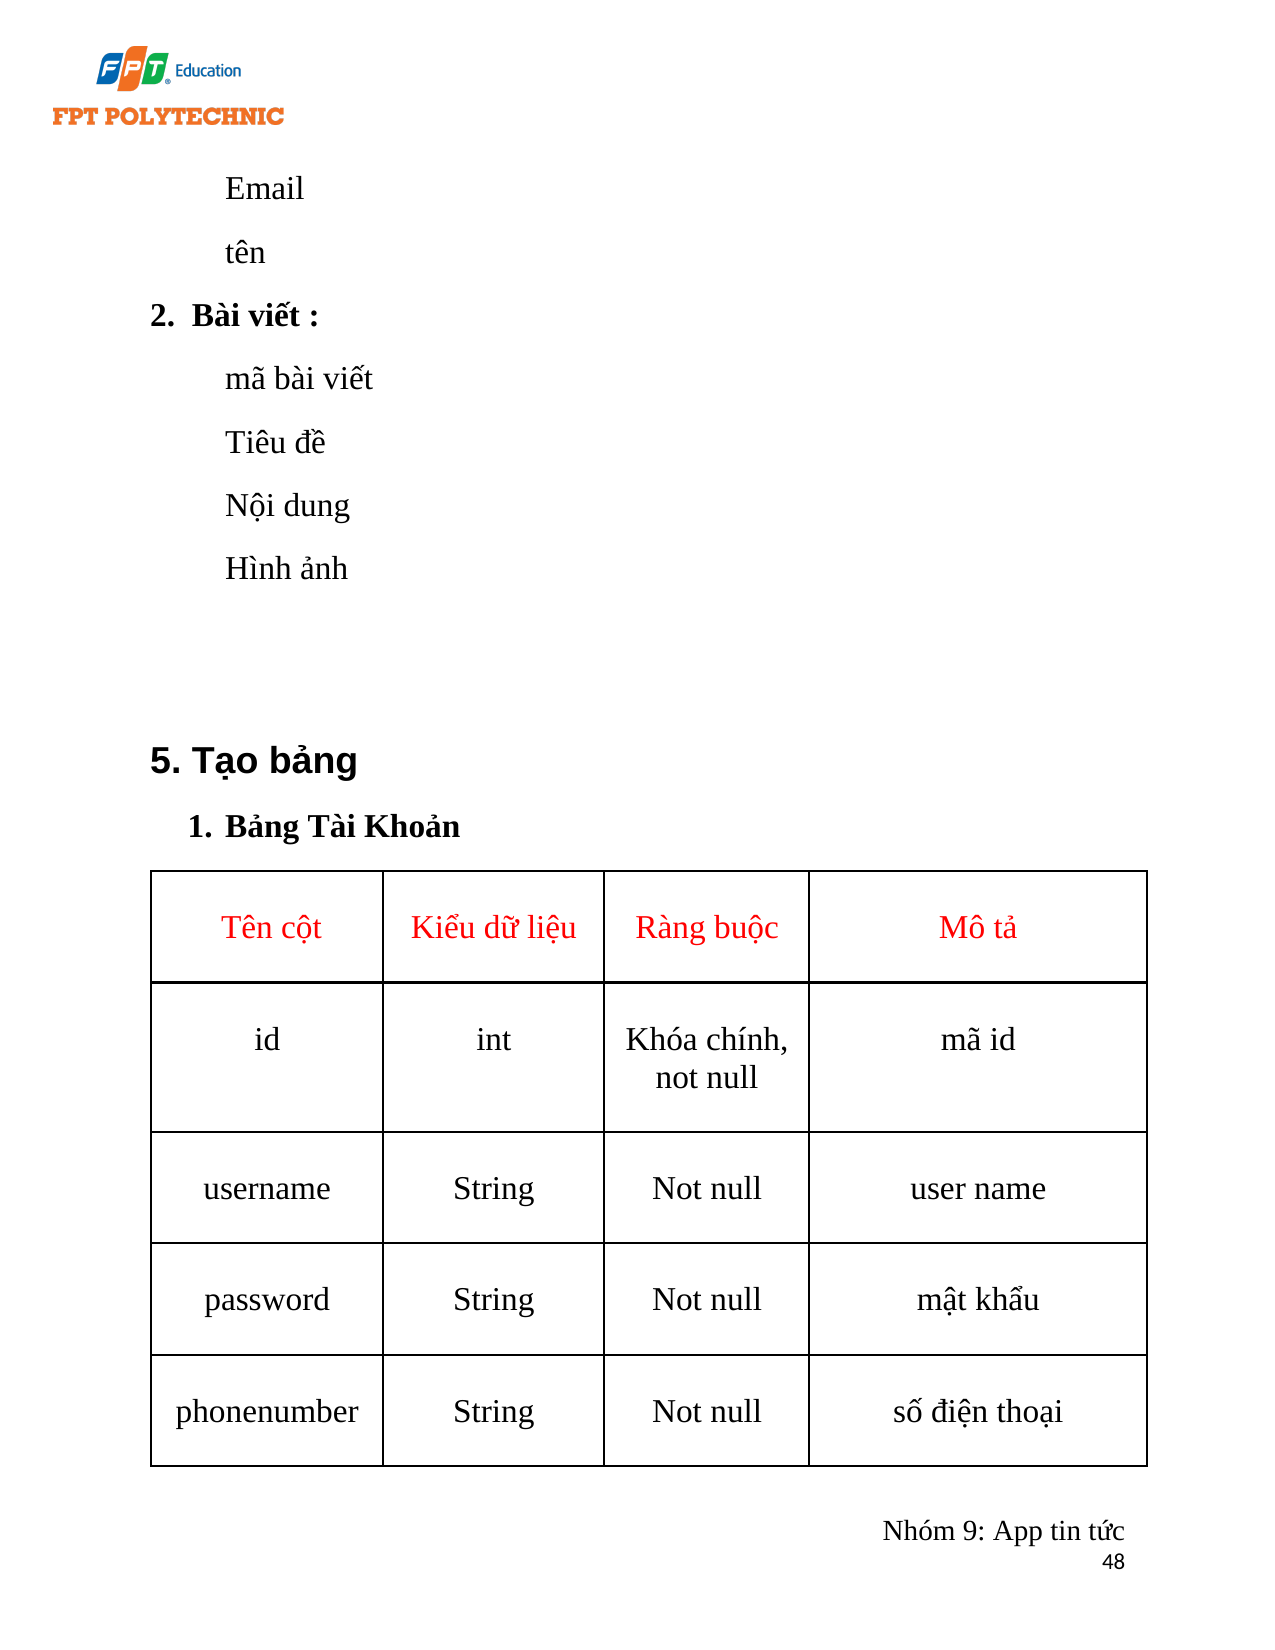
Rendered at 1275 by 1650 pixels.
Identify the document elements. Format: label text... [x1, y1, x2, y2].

table_cell Not null [605, 1133, 808, 1242]
table_cell username [152, 1133, 382, 1242]
table_cell số điện thoại [810, 1356, 1146, 1465]
table_cell password [152, 1244, 382, 1353]
table_cell String [384, 1244, 603, 1353]
text tên [150, 232, 1125, 270]
table_cell user name [810, 1133, 1146, 1242]
text Nội dung [150, 485, 1125, 524]
table_cell mã id [810, 984, 1146, 1131]
table_cell phonenumber [152, 1356, 382, 1465]
subtitle 5. Tạo bảng [150, 739, 1125, 782]
table_cell Not null [605, 1356, 808, 1465]
table_cell mật khẩu [810, 1244, 1146, 1353]
table_header Mô tả [810, 872, 1146, 981]
table_cell String [384, 1356, 603, 1465]
text Hình ảnh [225, 549, 1125, 587]
text 2. Bài viết : [150, 295, 1125, 334]
table_header Tên cột [152, 872, 382, 981]
text Tiêu đề [150, 422, 1125, 460]
table_header Kiểu dữ liệu [384, 872, 603, 981]
table_cell Not null [605, 1244, 808, 1353]
table_cell id [152, 984, 382, 1131]
text mã bài viết [150, 359, 1125, 397]
table_cell String [384, 1133, 603, 1242]
table_cell int [384, 984, 603, 1131]
table_cell Khóa chính, not null [605, 984, 808, 1131]
list Bảng Tài Khoản [187, 807, 1125, 845]
table_header Ràng buộc [605, 872, 808, 981]
picture [53, 46, 284, 125]
text Email [150, 169, 1125, 207]
